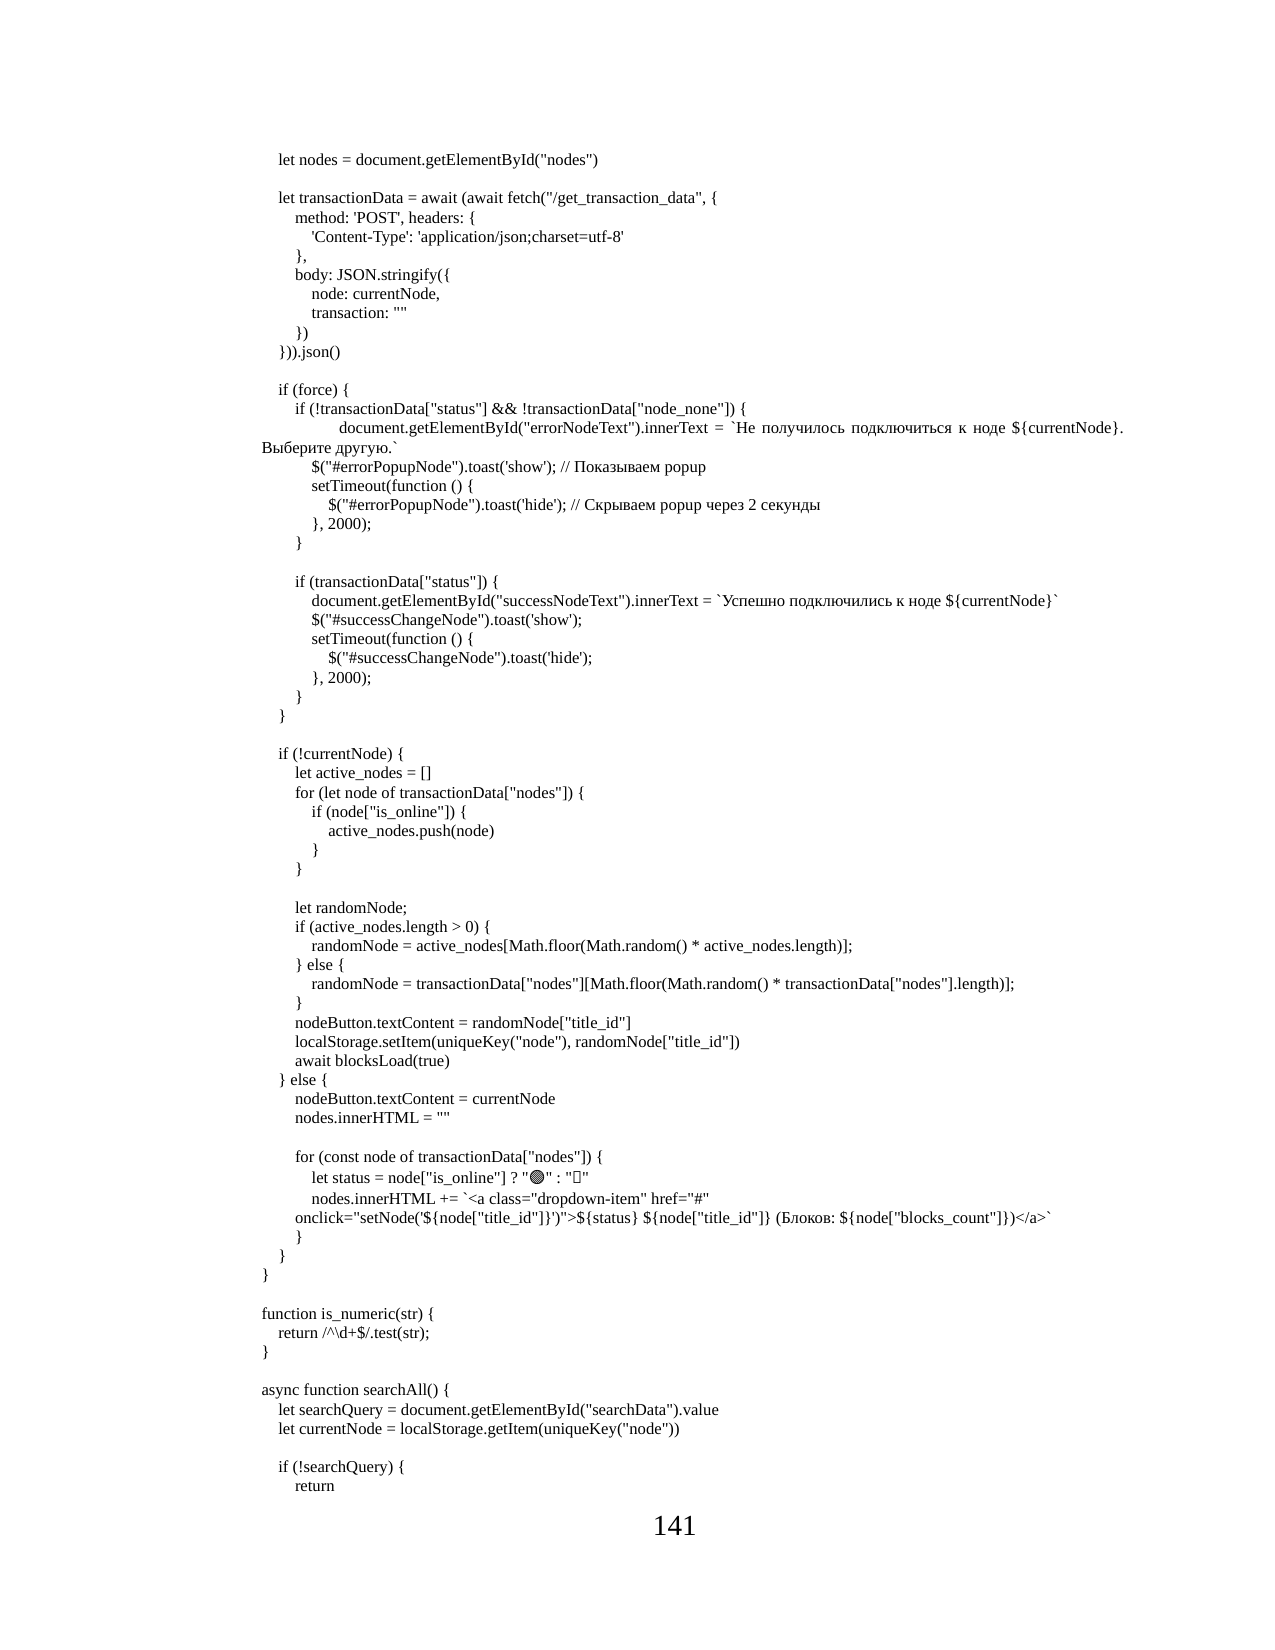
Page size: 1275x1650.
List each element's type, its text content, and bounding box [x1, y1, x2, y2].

list }, [261, 246, 1125, 265]
list let transactionData = await (await fetch("/get_transaction_data", { [261, 188, 1125, 207]
list if (!currentNode) { [261, 744, 1125, 763]
list let randomNode; [261, 897, 1125, 917]
list await blocksLoad(true) [261, 1051, 1125, 1070]
list }) [261, 322, 1125, 342]
list document.getElementById("successNodeText").innerText = `Успешно подключились к ноде ${currentNode}` [261, 591, 1125, 610]
list } else { [261, 1070, 1125, 1089]
list async function searchAll() { [261, 1380, 1125, 1399]
list function is_numeric(str) { [261, 1303, 1125, 1323]
list document.getElementById("errorNodeText").innerText = `Не получилось подключиться к ноде ${currentNode}. Выберите другую.` [261, 418, 1125, 457]
list transaction: "" [261, 303, 1125, 322]
list } [261, 1265, 1125, 1284]
list let nodes = document.getElementById("nodes") [261, 150, 1125, 169]
list })).json() [261, 342, 1125, 361]
list $("#successChangeNode").toast('show'); [261, 610, 1125, 629]
list }, 2000); [261, 667, 1125, 687]
list return /^\d+$/.test(str); [261, 1323, 1125, 1342]
list } [261, 1227, 1125, 1246]
list let searchQuery = document.getElementById("searchData").value [261, 1399, 1125, 1418]
list setTimeout(function () { [261, 476, 1125, 495]
list } [261, 993, 1125, 1012]
list let active_nodes = [] [261, 763, 1125, 782]
list } [261, 533, 1125, 552]
list nodes.innerHTML += `<a class="dropdown-item" href="#" [261, 1188, 1125, 1208]
list setTimeout(function () { [261, 629, 1125, 648]
list body: JSON.stringify({ [261, 265, 1125, 284]
list if (node["is_online"]) { [261, 802, 1125, 821]
list 'Content-Type': 'application/json;charset=utf-8' [261, 227, 1125, 246]
list if (!transactionData["status"] && !transactionData["node_none"]) { [261, 399, 1125, 418]
list $("#errorPopupNode").toast('show'); // Показываем popup [261, 457, 1125, 476]
list localStorage.setItem(uniqueKey("node"), randomNode["title_id"]) [261, 1032, 1125, 1051]
list } [261, 687, 1125, 706]
list } [261, 1246, 1125, 1265]
list nodeButton.textContent = currentNode [261, 1089, 1125, 1108]
list for (const node of transactionData["nodes"]) { [261, 1147, 1125, 1166]
list } else { [261, 955, 1125, 974]
list } [261, 706, 1125, 725]
list } [261, 840, 1125, 859]
list let status = node["is_online"] ? "🟢" : "🔴" [261, 1166, 1125, 1188]
list if (transactionData["status"]) { [261, 572, 1125, 591]
list $("#successChangeNode").toast('hide'); [261, 648, 1125, 667]
list return [261, 1476, 1125, 1495]
list for (let node of transactionData["nodes"]) { [261, 782, 1125, 802]
list nodeButton.textContent = randomNode["title_id"] [261, 1012, 1125, 1032]
list if (active_nodes.length > 0) { [261, 917, 1125, 936]
list $("#errorPopupNode").toast('hide'); // Скрываем popup через 2 секунды [261, 495, 1125, 514]
list } [261, 1342, 1125, 1361]
list method: 'POST', headers: { [261, 207, 1125, 227]
list node: currentNode, [261, 284, 1125, 303]
list randomNode = transactionData["nodes"][Math.floor(Math.random() * transactionData["nodes"].length)]; [261, 974, 1125, 993]
list nodes.innerHTML = "" [261, 1108, 1125, 1127]
list } [261, 859, 1125, 878]
list onclick="setNode('${node["title_id"]}')">${status} ${node["title_id"]} (Блоков: ${node["blocks_count"]})</a>` [261, 1208, 1125, 1227]
list }, 2000); [261, 514, 1125, 533]
list if (force) { [261, 380, 1125, 399]
list randomNode = active_nodes[Math.floor(Math.random() * active_nodes.length)]; [261, 936, 1125, 955]
list if (!searchQuery) { [261, 1457, 1125, 1476]
list let currentNode = localStorage.getItem(uniqueKey("node")) [261, 1418, 1125, 1438]
list active_nodes.push(node) [261, 821, 1125, 840]
